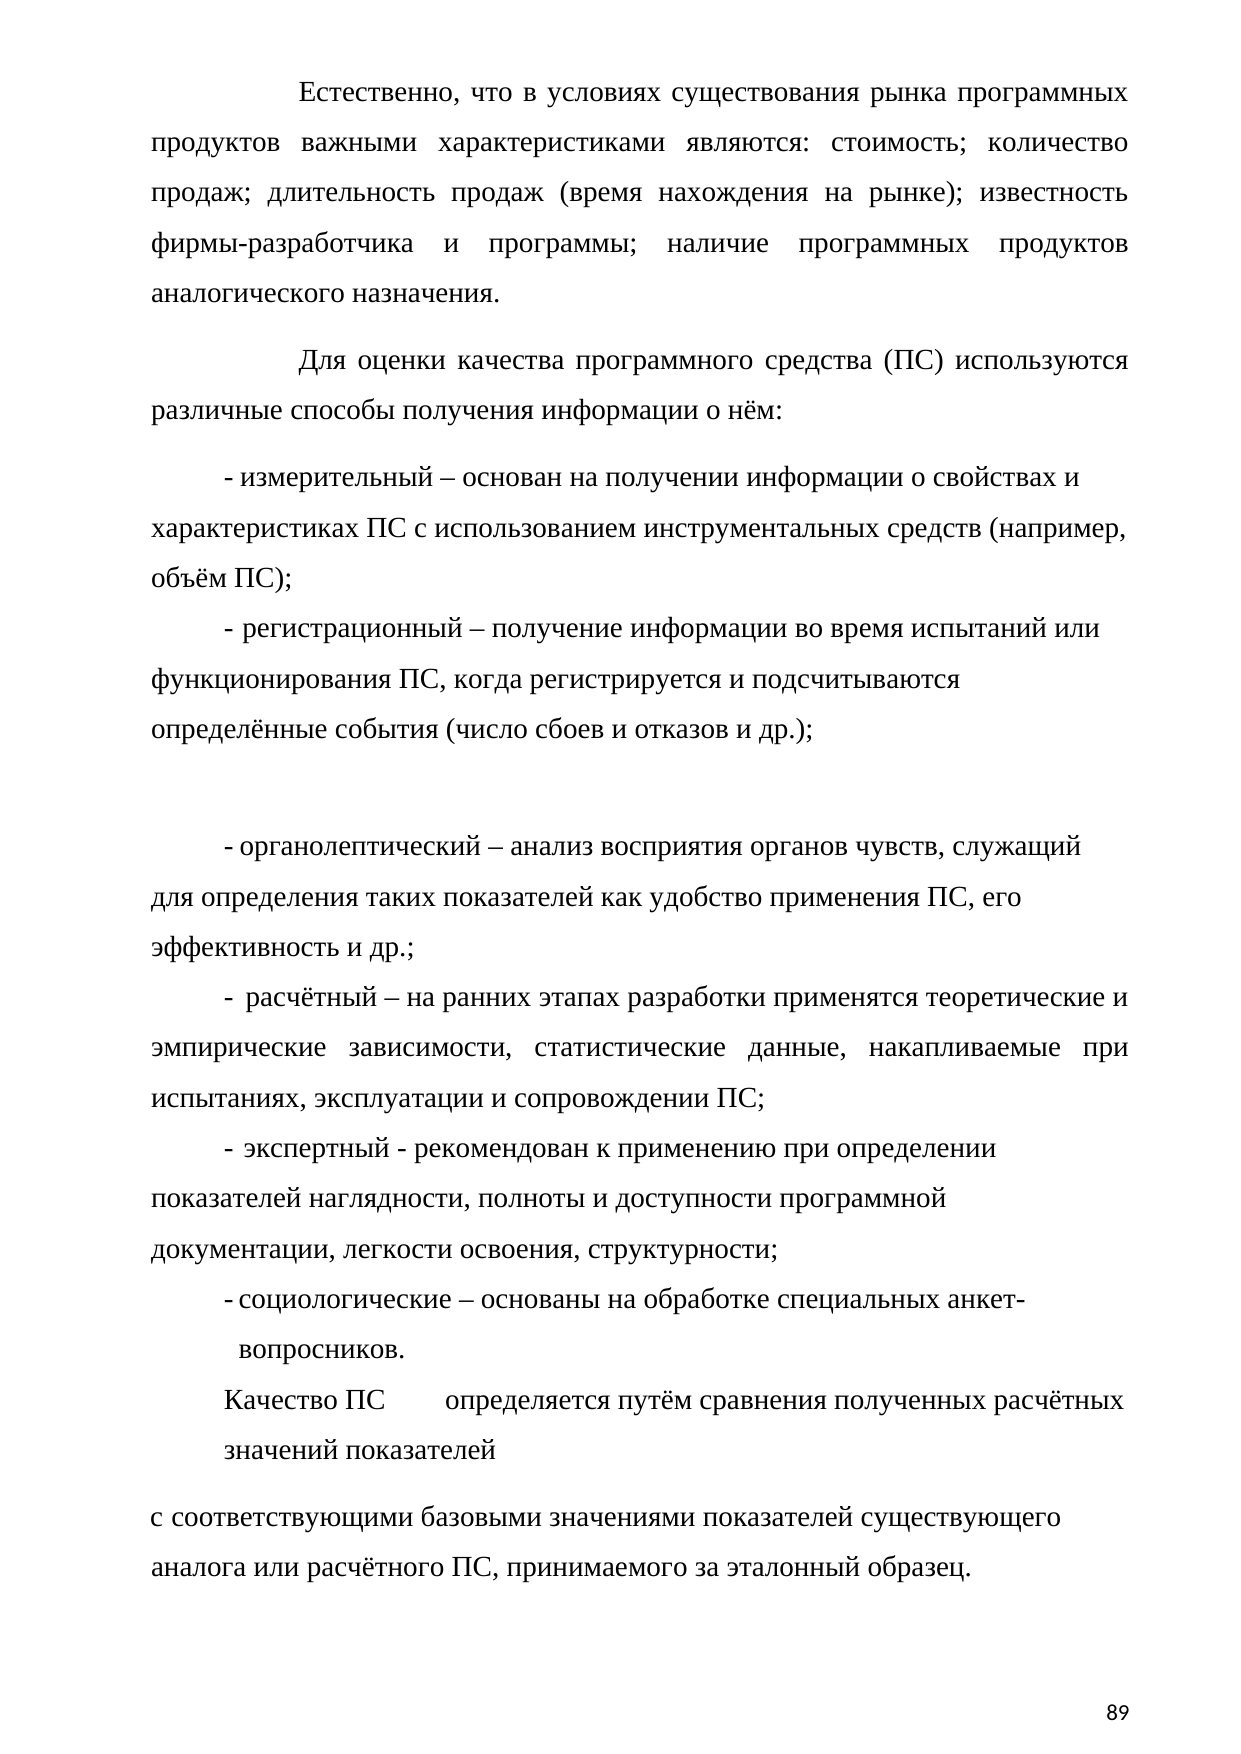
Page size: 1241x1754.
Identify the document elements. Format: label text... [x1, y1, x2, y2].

text Естественно, что в условиях существования рынка программных продуктов важными характеристиками являются: стоимость; количество продаж; длительность продаж (время нахождения на рынке); известность фирмы-разработчика и программы; наличие программных продуктов аналогического назначения. [151, 74, 1129, 309]
text Для оценки качества программного средства (ПС) используются различные способы получения информации о нём: [151, 342, 1129, 426]
list соответствующими базовыми значениями показателей существующего аналога или расчётного ПС, принимаемого за эталонный образец. [150, 1499, 1129, 1583]
list органолептический – анализ восприятия органов чувств, служащий для определения таких показателей как удобство применения ПС, его эффективность и др.; [151, 828, 1129, 962]
list измерительный – основан на получении информации о свойствах и характеристиках ПС с использованием инструментальных средств (например, объём ПС); [151, 459, 1129, 594]
list регистрационный – получение информации во время испытаний или функционирования ПС, когда регистрируется и подсчитываются определённые события (число сбоев и отказов и др.); [151, 610, 1129, 744]
list экспертный - рекомендован к применению при определении показателей наглядности, полноты и доступности программной документации, легкости освоения, структурности; [151, 1130, 1129, 1264]
list социологические – основаны на обработке специальных анкет-вопросников. [224, 1281, 1129, 1365]
text Качество ПС определяется путём сравнения полученных расчётных значений показателей [224, 1382, 1129, 1466]
list расчётный – на ранних этапах разработки применятся теоретические и эмпирические зависимости, статистические данные, накапливаемые при испытаниях, эксплуатации и сопровождении ПС; [151, 979, 1129, 1113]
